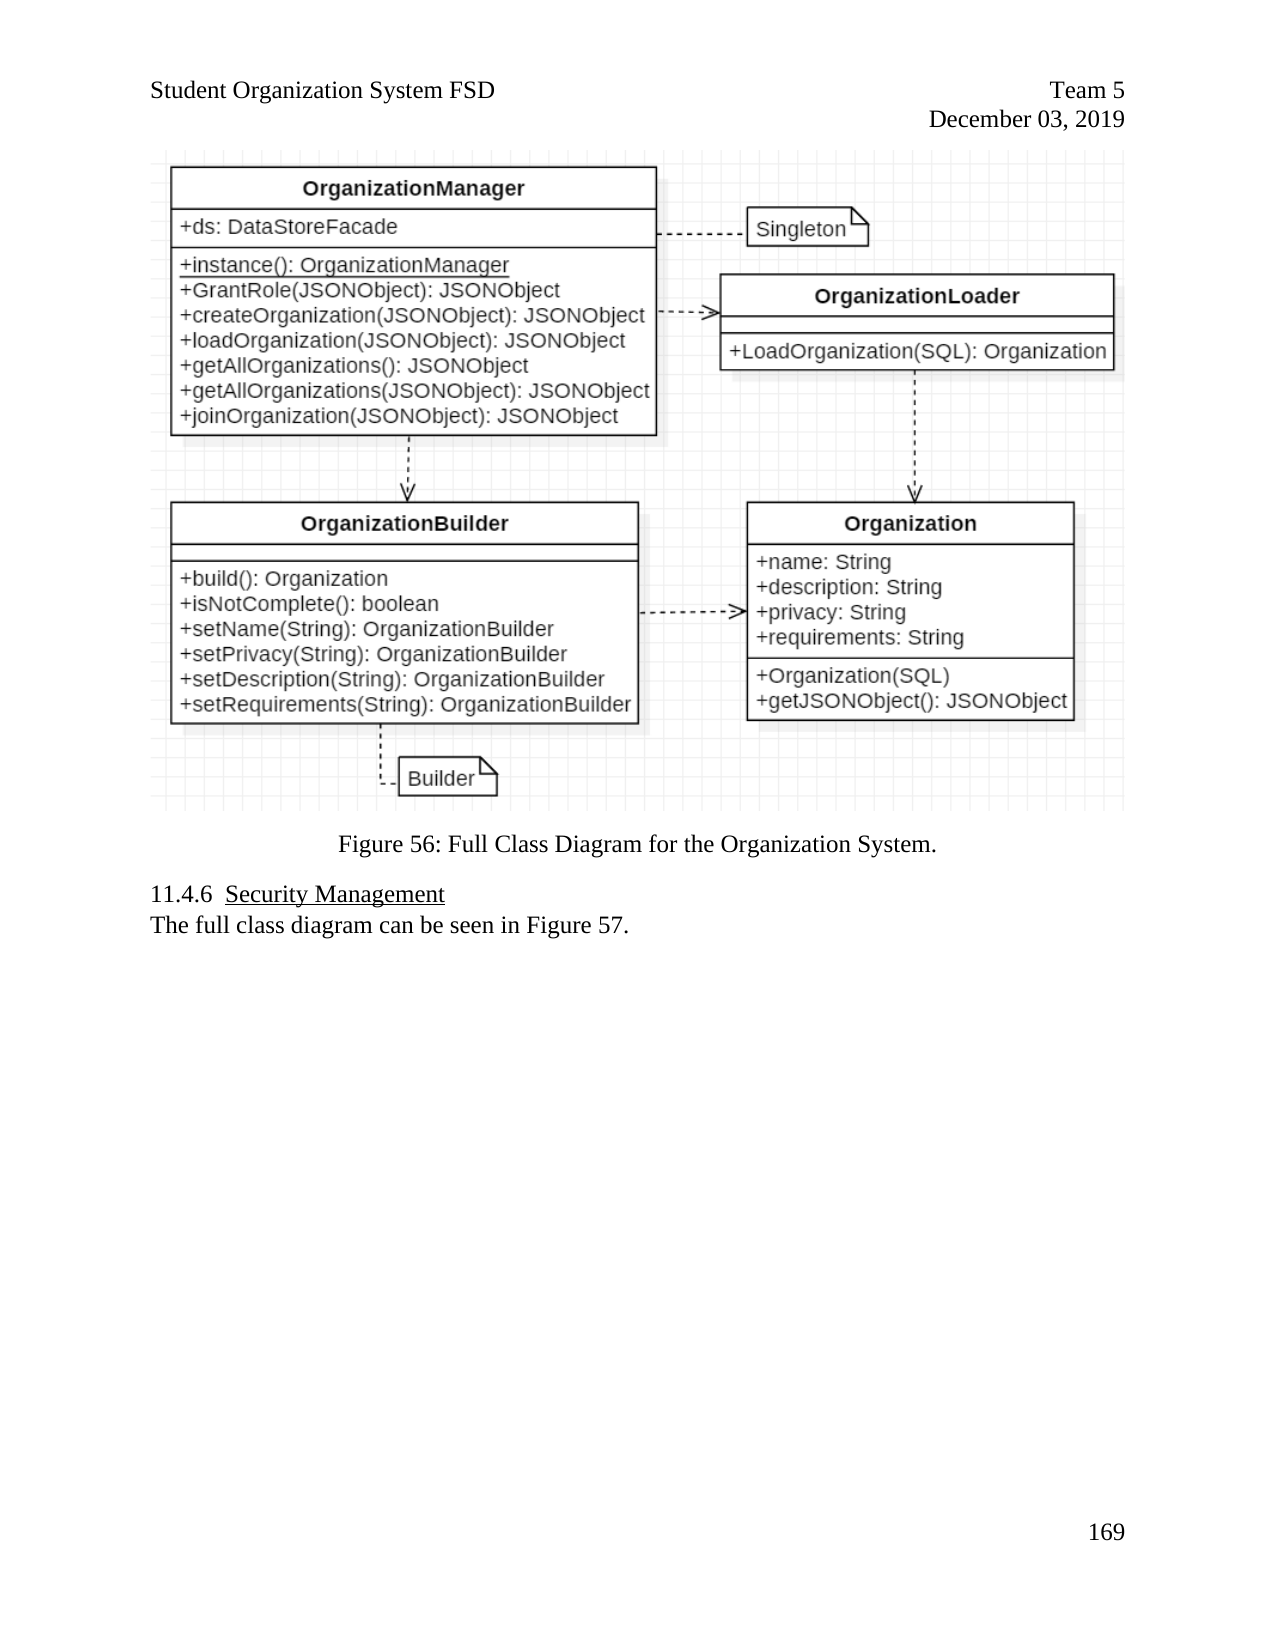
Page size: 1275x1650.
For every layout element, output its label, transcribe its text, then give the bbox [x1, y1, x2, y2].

text The full class diagram can be seen in Figure 57. [150, 910, 1125, 939]
subtitle Security Management [150, 879, 1125, 908]
picture [150, 150, 1125, 811]
text Figure 56: Full Class Diagram for the Organization System. [150, 829, 1125, 858]
